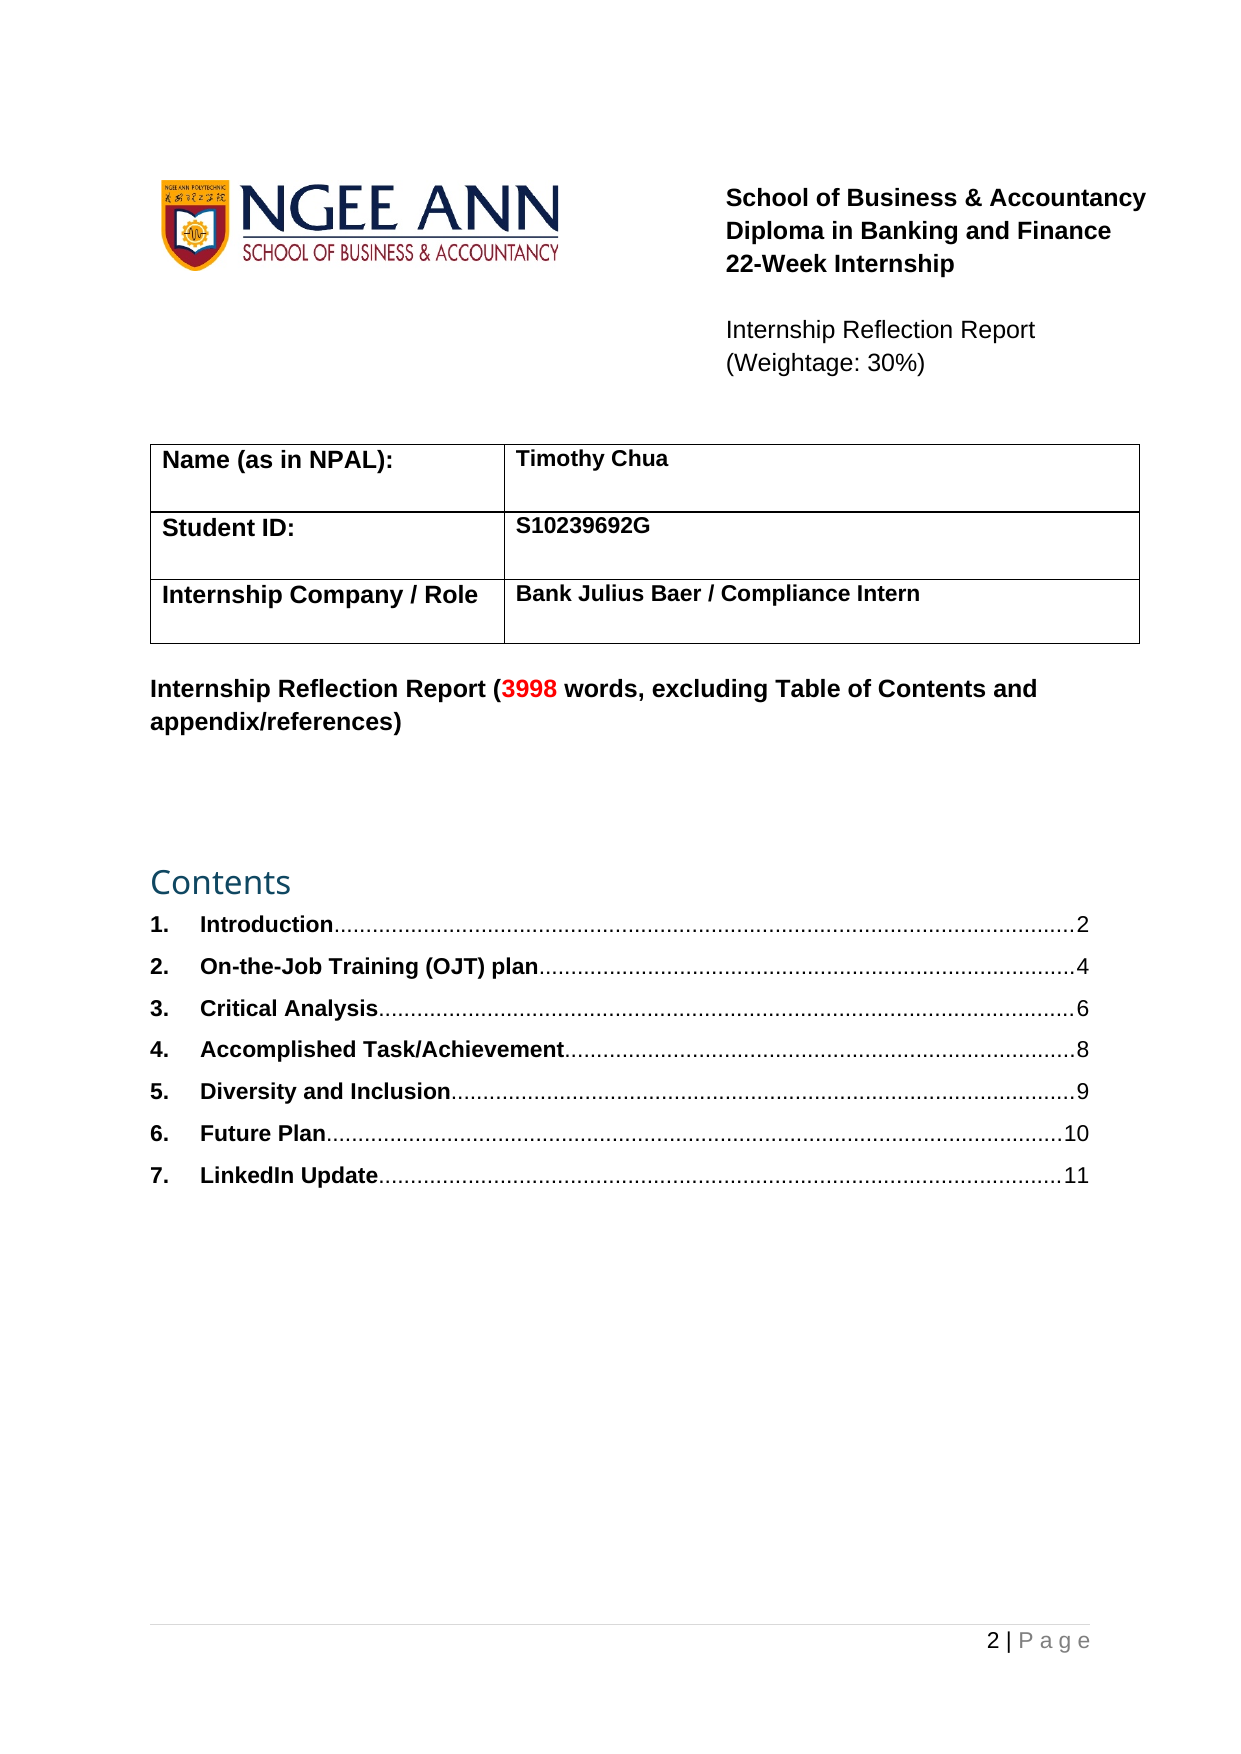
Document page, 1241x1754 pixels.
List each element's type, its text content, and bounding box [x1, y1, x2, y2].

table_header [150, 150, 714, 411]
table_header Timothy Chua [505, 445, 1139, 511]
table_header School of Business & Accountancy Diploma in Banking and Finance 22-Week Internship Internship Reflection Report (Weightage: 30%) [714, 150, 1240, 411]
table_cell Internship Company / Role [151, 580, 504, 643]
table_cell S10239692G [505, 513, 1139, 578]
table_header Name (as in NPAL): [151, 445, 504, 511]
text Internship Reflection Report (3998 words, excluding Table of Contents and appendix/references) [150, 674, 1090, 736]
table_cell Student ID: [151, 513, 504, 578]
table_cell Bank Julius Baer / Compliance Intern [505, 580, 1139, 643]
picture [161, 180, 559, 271]
